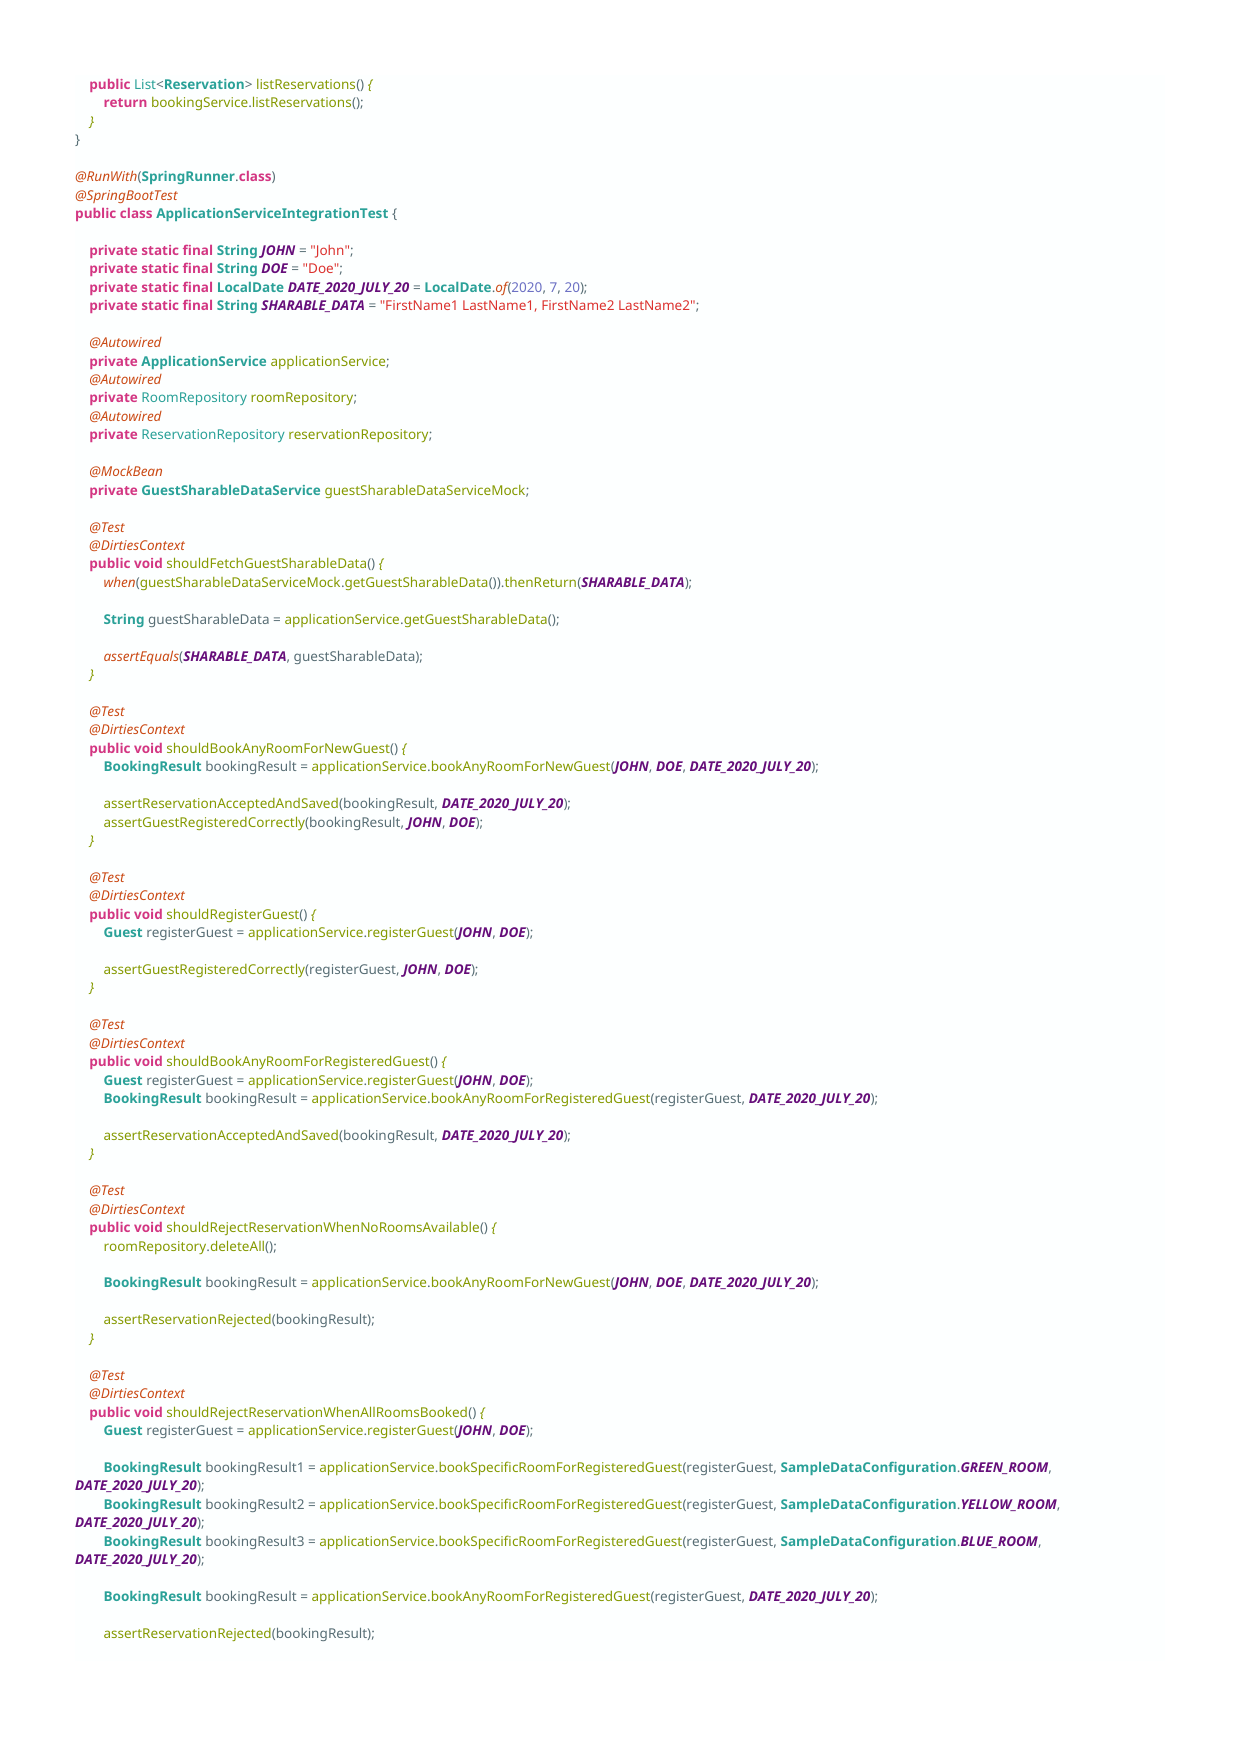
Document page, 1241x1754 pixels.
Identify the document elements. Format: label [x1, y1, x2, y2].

text [75, 75, 1165, 149]
text [75, 167, 1165, 1661]
